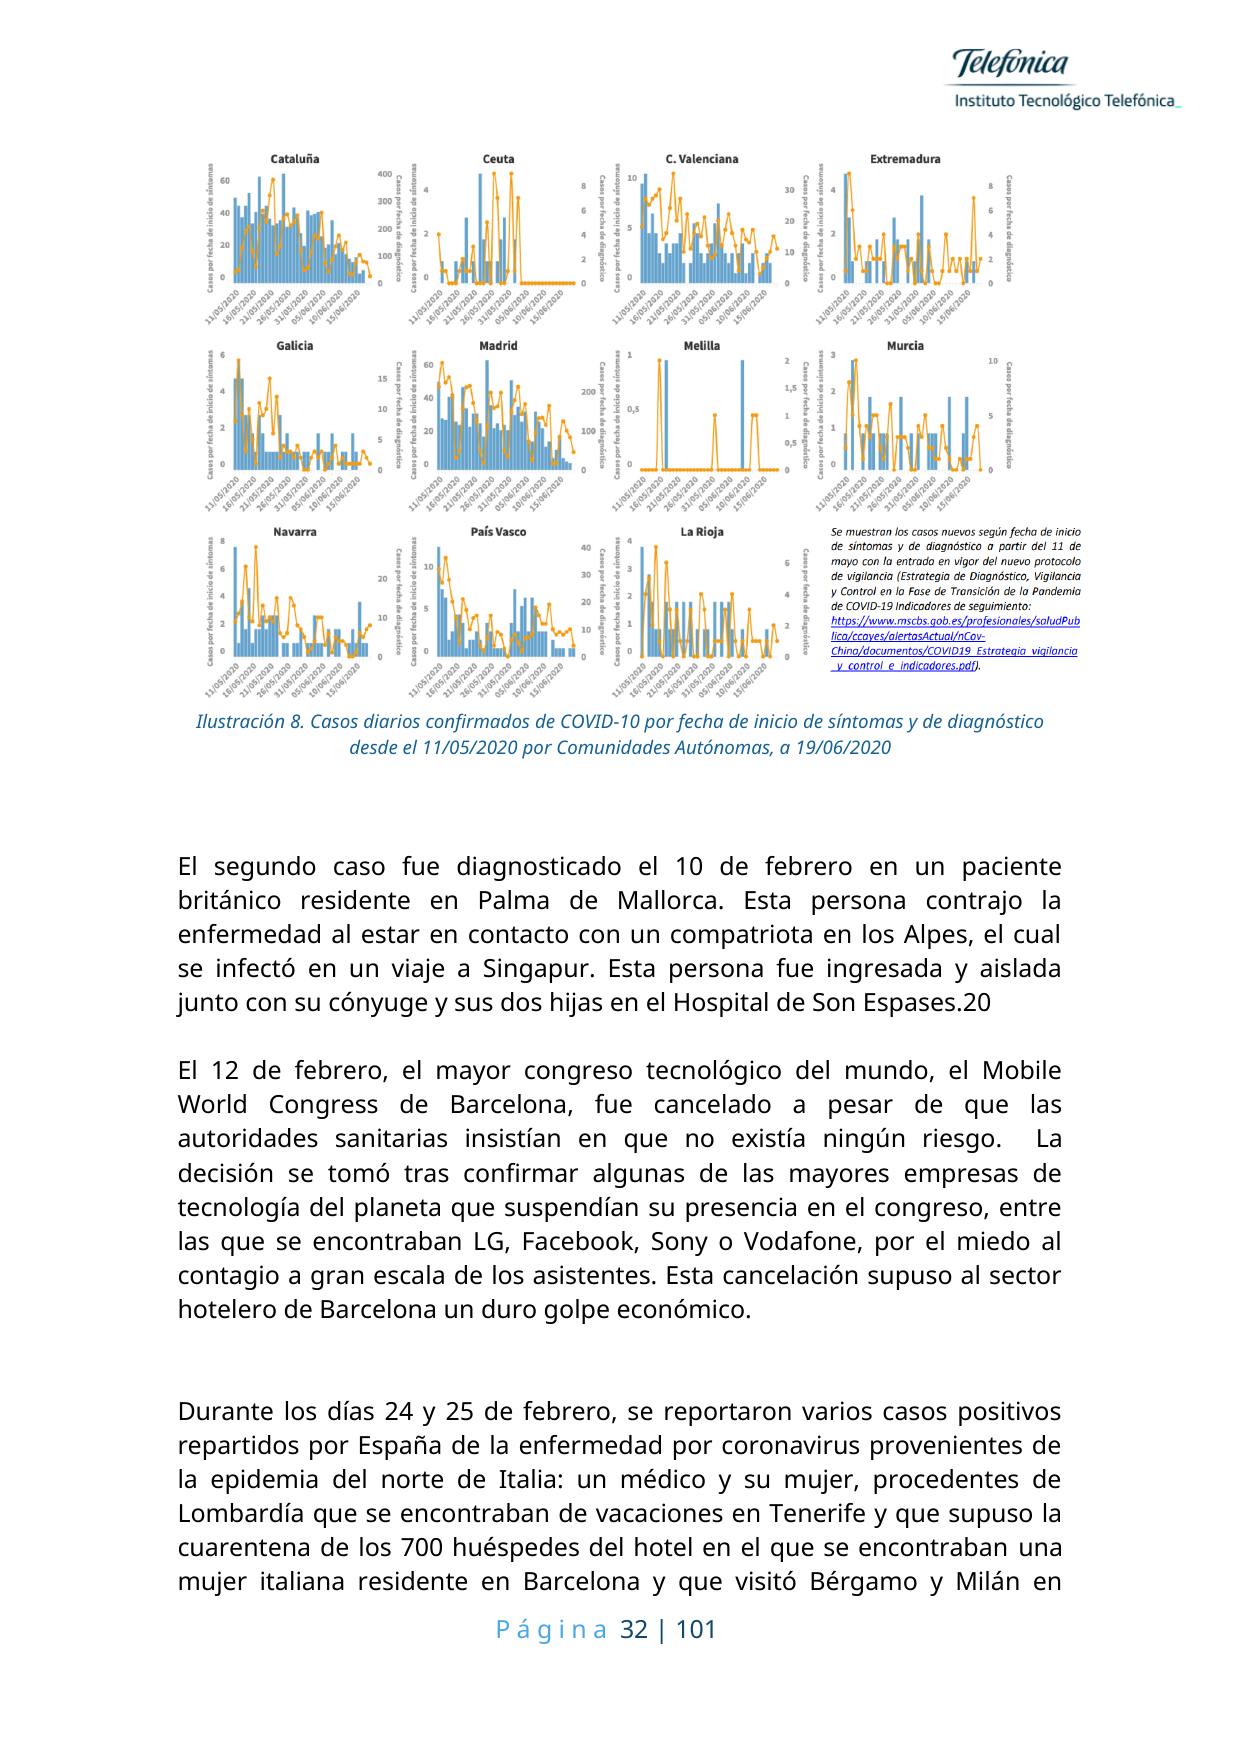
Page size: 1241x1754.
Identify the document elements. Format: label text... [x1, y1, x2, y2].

text El 12 de febrero, el mayor congreso tecnológico del mundo, el Mobile World Congress de Barcelona, fue cancelado a pesar de que las autoridades sanitarias insistían en que no existía ningún riesgo. ​ La decisión se tomó tras confirmar algunas de las mayores empresas de tecnología del planeta que suspendían su presencia en el congreso, entre las que se encontraban LG, Facebook, Sony o Vodafone, por el miedo al contagio a gran escala de los asistentes. Esta cancelación supuso al sector hotelero de Barcelona un duro golpe económico. [177, 1053, 1063, 1326]
text El segundo caso fue diagnosticado el 10 de febrero en un paciente británico residente en Palma de Mallorca. Esta persona contrajo la enfermedad al estar en contacto con un compatriota en los Alpes, el cual se infectó en un viaje a Singapur. Esta persona fue ingresada y aislada junto con su cónyuge y sus dos hijas en el Hospital de Son Espases.20​ [177, 849, 1063, 1019]
picture [892, 21, 1215, 128]
picture [177, 147, 1095, 709]
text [177, 1394, 1063, 1598]
